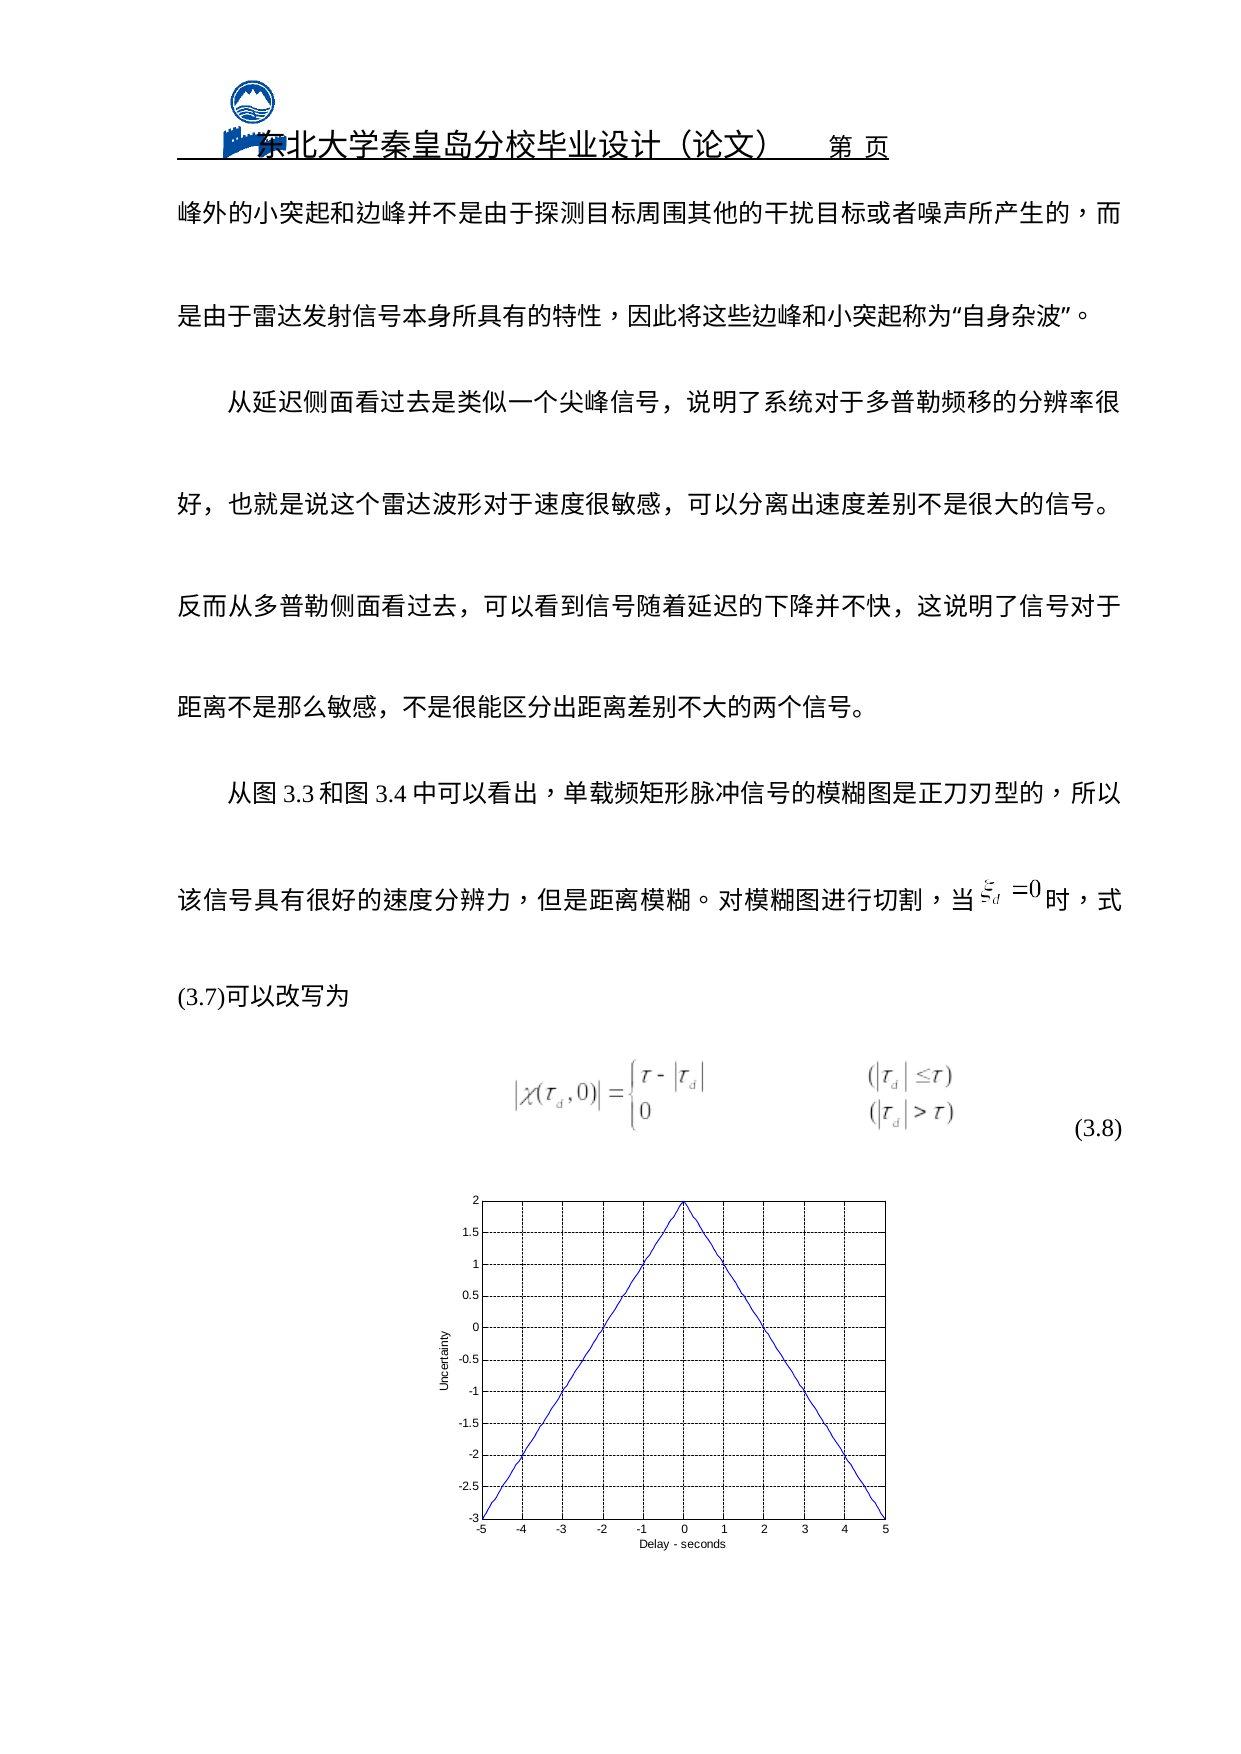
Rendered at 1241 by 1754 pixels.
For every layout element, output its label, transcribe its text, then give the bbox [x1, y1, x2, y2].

text 可以很明显的从图3.3中看出，单载频矩形脉冲信号的模糊图是一个实心的立体图，既有一个尖锐的主峰，又有其他的边峰和小突起，呈现的是刀刃型。图中的除主峰外的小突起和边峰并不是由于探测目标周围其他的干扰目标或者噪声所产生的，而是由于雷达发射信号本身所具有的特性，因此将这些边峰和小突起称为“自身杂波”。 [177, 178, 1122, 348]
text (3.8) [177, 1047, 1122, 1149]
text 从图3.3和图3.4中可以看出，单载频矩形脉冲信号的模糊图是正刀刃型的，所以该信号具有很好的速度分辨力，但是距离模糊。对模糊图进行切割，当时，式(3.7)可以改写为 [177, 758, 1122, 1030]
picture [214, 79, 292, 158]
text 从延迟侧面看过去是类似一个尖峰信号，说明了系统对于多普勒频移的分辨率很好，也就是说这个雷达波形对于速度很敏感，可以分离出速度差别不是很大的信号。反而从多普勒侧面看过去，可以看到信号随着延迟的下降并不快，这说明了信号对于距离不是那么敏感，不是很能区分出距离差别不大的两个信号。 [177, 366, 1122, 740]
